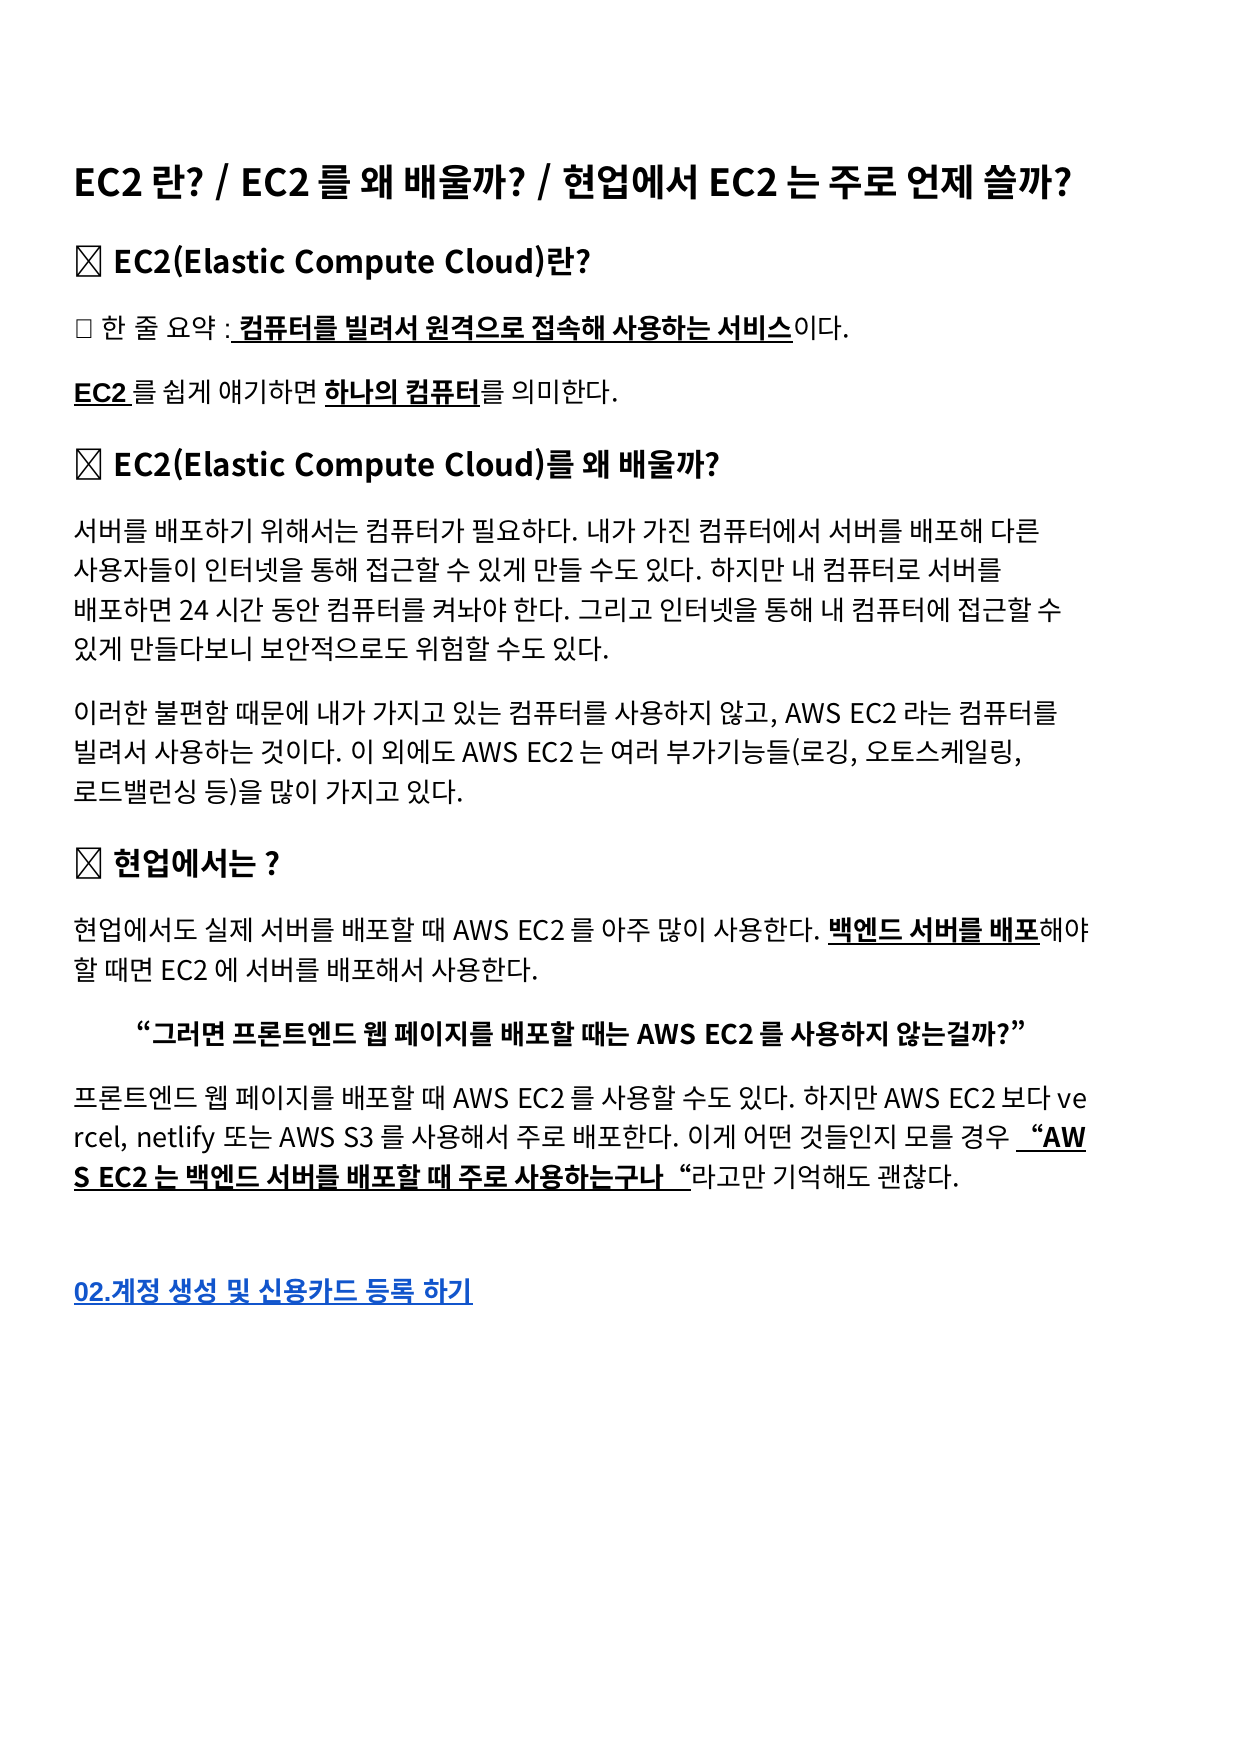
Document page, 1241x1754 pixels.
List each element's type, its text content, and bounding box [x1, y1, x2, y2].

subtitle EC2란? / EC2를 왜 배울까? / 현업에서 EC2는 주로 언제 쓸까? [74, 153, 1090, 208]
text 💡 한 줄 요약 : 컴퓨터를 빌려서 원격으로 접속해 사용하는 서비스이다. [74, 307, 1090, 346]
subtitle ✅ EC2(Elastic Compute Cloud)란? [74, 237, 1090, 282]
subtitle ✅ EC2(Elastic Compute Cloud)를 왜 배울까? [74, 440, 1090, 485]
text 02.계정 생성 및 신용카드 등록 하기 [74, 1276, 1090, 1307]
text 프론트엔드 웹 페이지를 배포할 때 AWS EC2를 사용할 수도 있다. 하지만 AWS EC2보다 vercel, netlify 또는 AWS S3를 사용해서 주로 배포한다. 이게 어떤 것들인지 모를 경우 “AWS EC2는 백엔드 서버를 배포할 때 주로 사용하는구나“라고만 기억해도 괜찮다. [74, 1077, 1090, 1195]
subtitle ✅ 현업에서는 ? [74, 839, 1090, 884]
text “그러면 프론트엔드 웹 페이지를 배포할 때는 AWS EC2를 사용하지 않는걸까?” [136, 1013, 1028, 1052]
text 이러한 불편함 때문에 내가 가지고 있는 컴퓨터를 사용하지 않고, AWS EC2라는 컴퓨터를 빌려서 사용하는 것이다. 이 외에도 AWS EC2는 여러 부가기능들(로깅, 오토스케일링, 로드밸런싱 등)을 많이 가지고 있다. [74, 692, 1090, 810]
text EC2를 쉽게 얘기하면 하나의 컴퓨터를 의미한다. [74, 371, 1090, 411]
text 현업에서도 실제 서버를 배포할 때 AWS EC2를 아주 많이 사용한다. 백엔드 서버를 배포해야 할 때면 EC2에 서버를 배포해서 사용한다. [74, 909, 1090, 988]
text 서버를 배포하기 위해서는 컴퓨터가 필요하다. 내가 가진 컴퓨터에서 서버를 배포해 다른 사용자들이 인터넷을 통해 접근할 수 있게 만들 수도 있다. 하지만 내 컴퓨터로 서버를 배포하면 24시간 동안 컴퓨터를 켜놔야 한다. 그리고 인터넷을 통해 내 컴퓨터에 접근할 수 있게 만들다보니 보안적으로도 위험할 수도 있다. [74, 510, 1090, 667]
